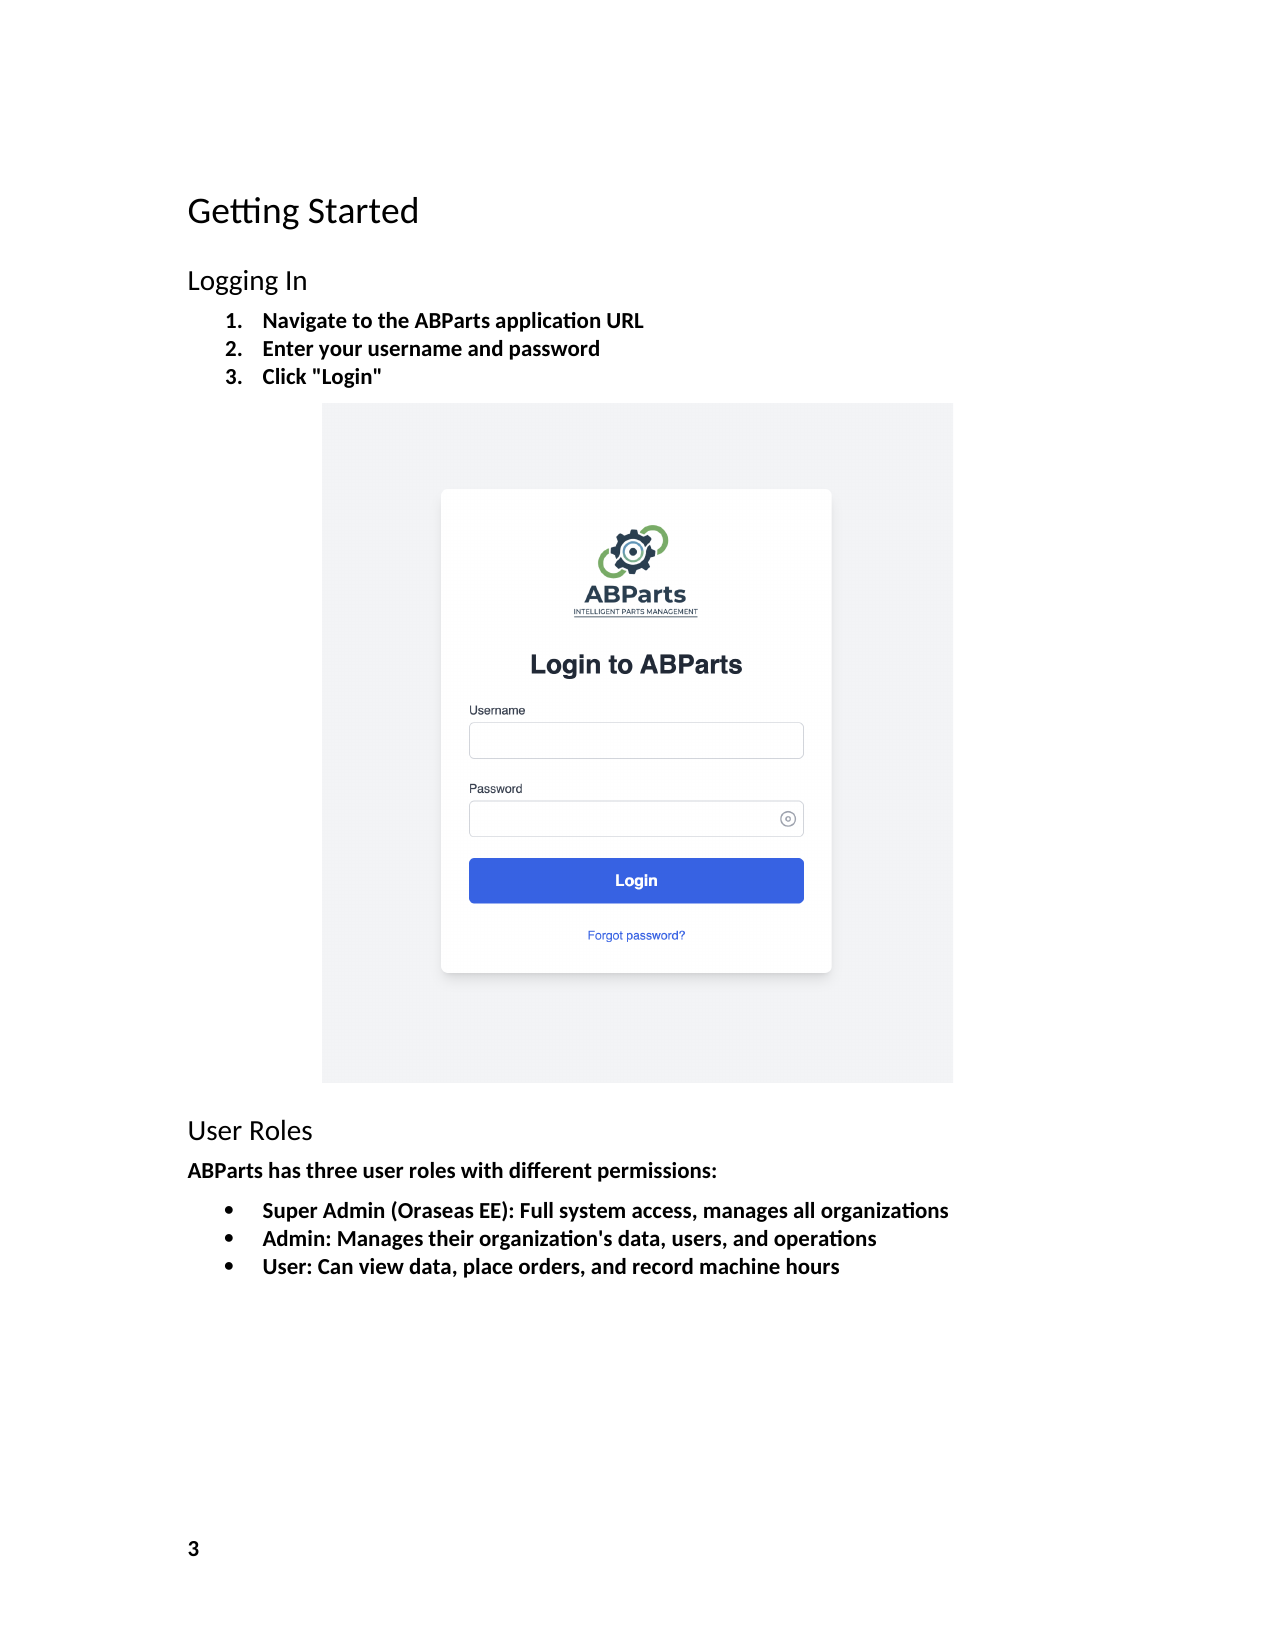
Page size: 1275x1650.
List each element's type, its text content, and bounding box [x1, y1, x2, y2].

subtitle Logging In [187, 262, 1087, 298]
subtitle Getting Started [187, 187, 1087, 233]
list User: Can view data, place orders, and record machine hours [225, 1252, 1087, 1280]
list Navigate to the ABParts application URL [225, 306, 1087, 334]
text ABParts has three user roles with different permissions: [187, 1156, 1087, 1184]
list Click "Login" [225, 362, 1087, 391]
list Admin: Manages their organization's data, users, and operations [225, 1224, 1087, 1252]
picture [322, 403, 954, 1083]
list Enter your username and password [225, 334, 1087, 362]
list Super Admin (Oraseas EE): Full system access, manages all organizations [225, 1196, 1087, 1224]
subtitle User Roles [187, 1112, 1087, 1147]
